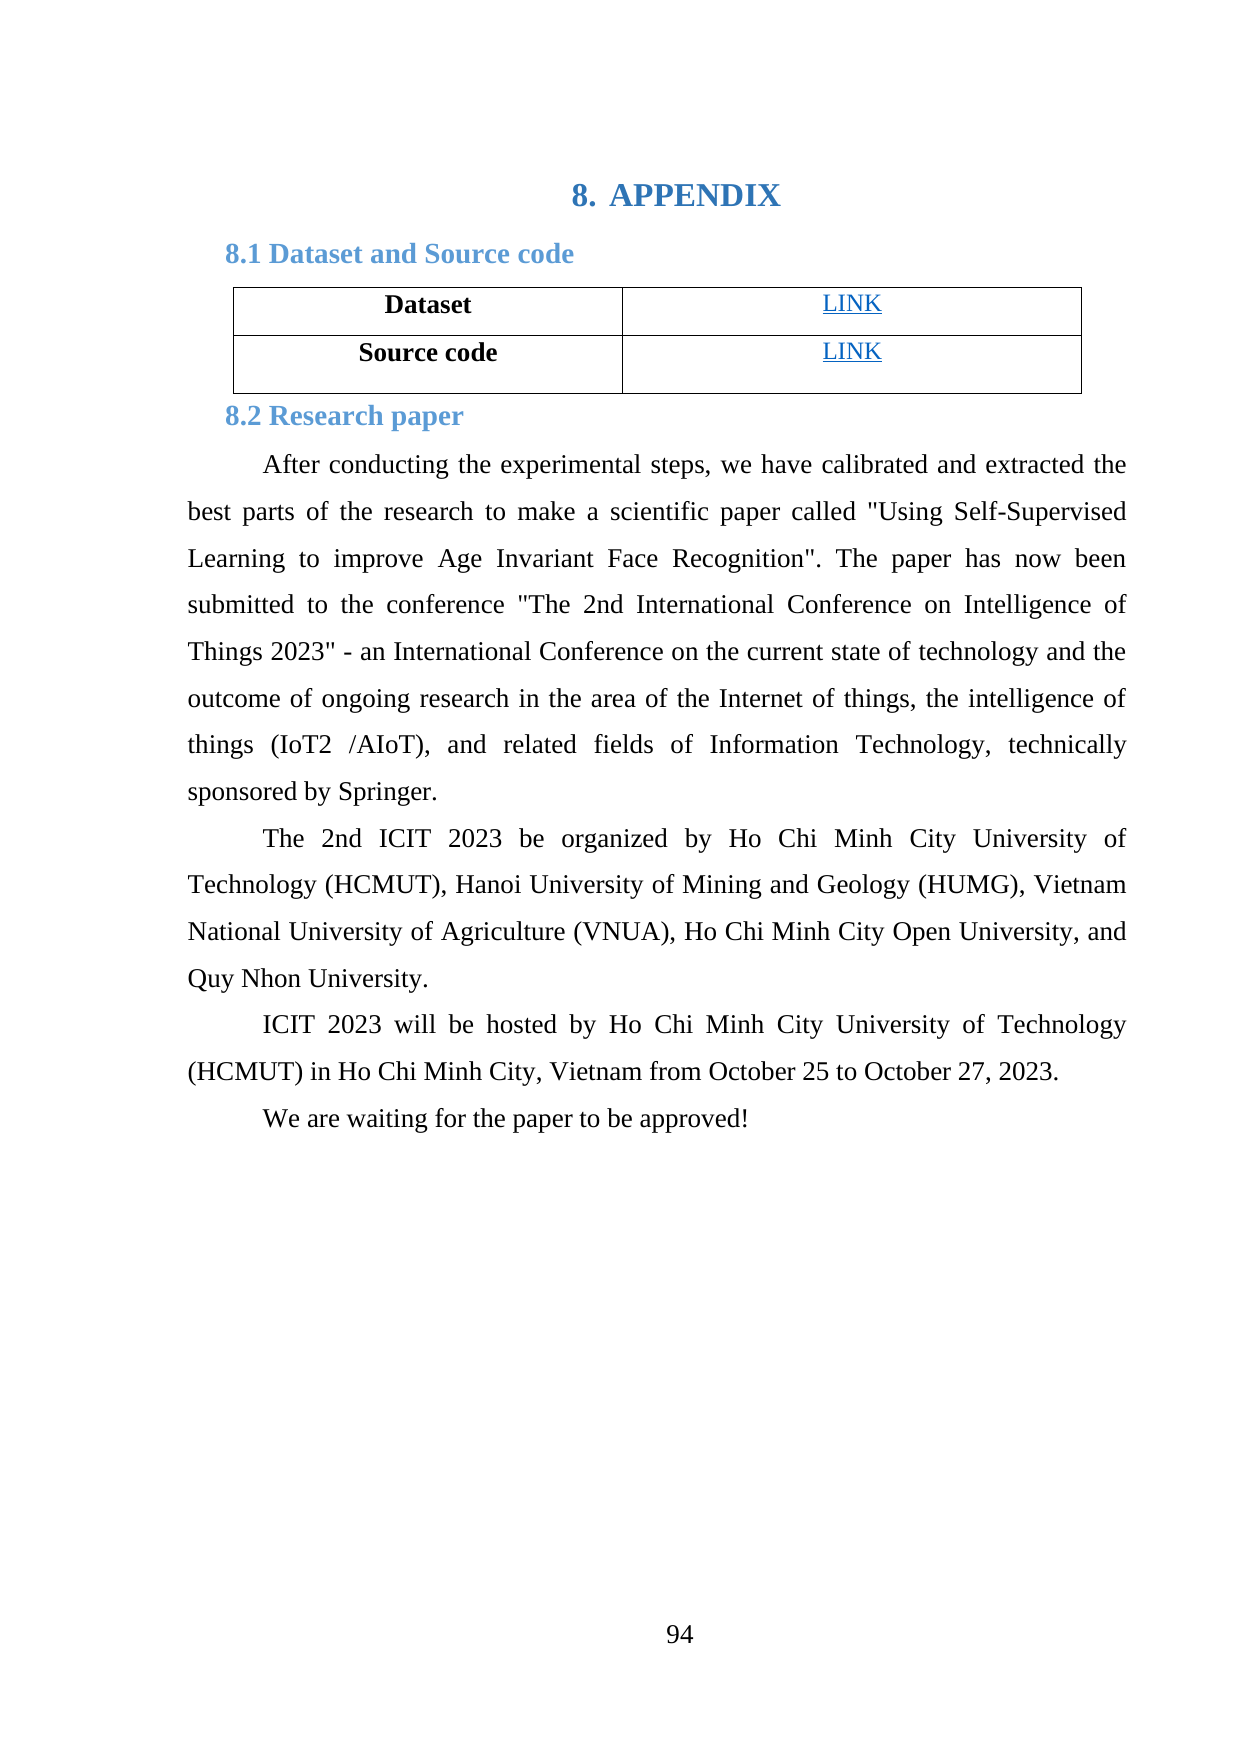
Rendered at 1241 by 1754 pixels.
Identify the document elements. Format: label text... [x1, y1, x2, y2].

text We are waiting for the paper to be approved! [187, 1102, 1128, 1133]
subtitle Dataset and Source code [225, 237, 1128, 270]
table_header LINK [623, 288, 1081, 335]
table_header Dataset [234, 288, 622, 335]
subtitle APPENDIX [225, 175, 1128, 213]
text The 2nd ICIT 2023 be organized by Ho Chi Minh City University of Technology (HCMUT), Hanoi University of Mining and Geology (HUMG), Vietnam National University of Agriculture (VNUA), Ho Chi Minh City Open University, and Quy Nhon University. [187, 822, 1128, 993]
table_cell Source code [234, 336, 622, 393]
table_cell LINK [623, 336, 1081, 393]
subtitle Research paper [225, 398, 1128, 432]
text ICIT 2023 will be hosted by Ho Chi Minh City University of Technology (HCMUT) in Ho Chi Minh City, Vietnam from October 25 to October 27, 2023. [187, 1008, 1128, 1086]
text After conducting the experimental steps, we have calibrated and extracted the best parts of the research to make a scientific paper called "Using Self-Supervised Learning to improve Age Invariant Face Recognition". The paper has now been submitted to the conference "The 2nd International Conference on Intelligence of Things 2023" - an International Conference on the current state of technology and the outcome of ongoing research in the area of the Internet of things, the intelligence of things (IoT2 /AIoT), and related fields of Information Technology, technically sponsored by Springer. [187, 448, 1128, 806]
